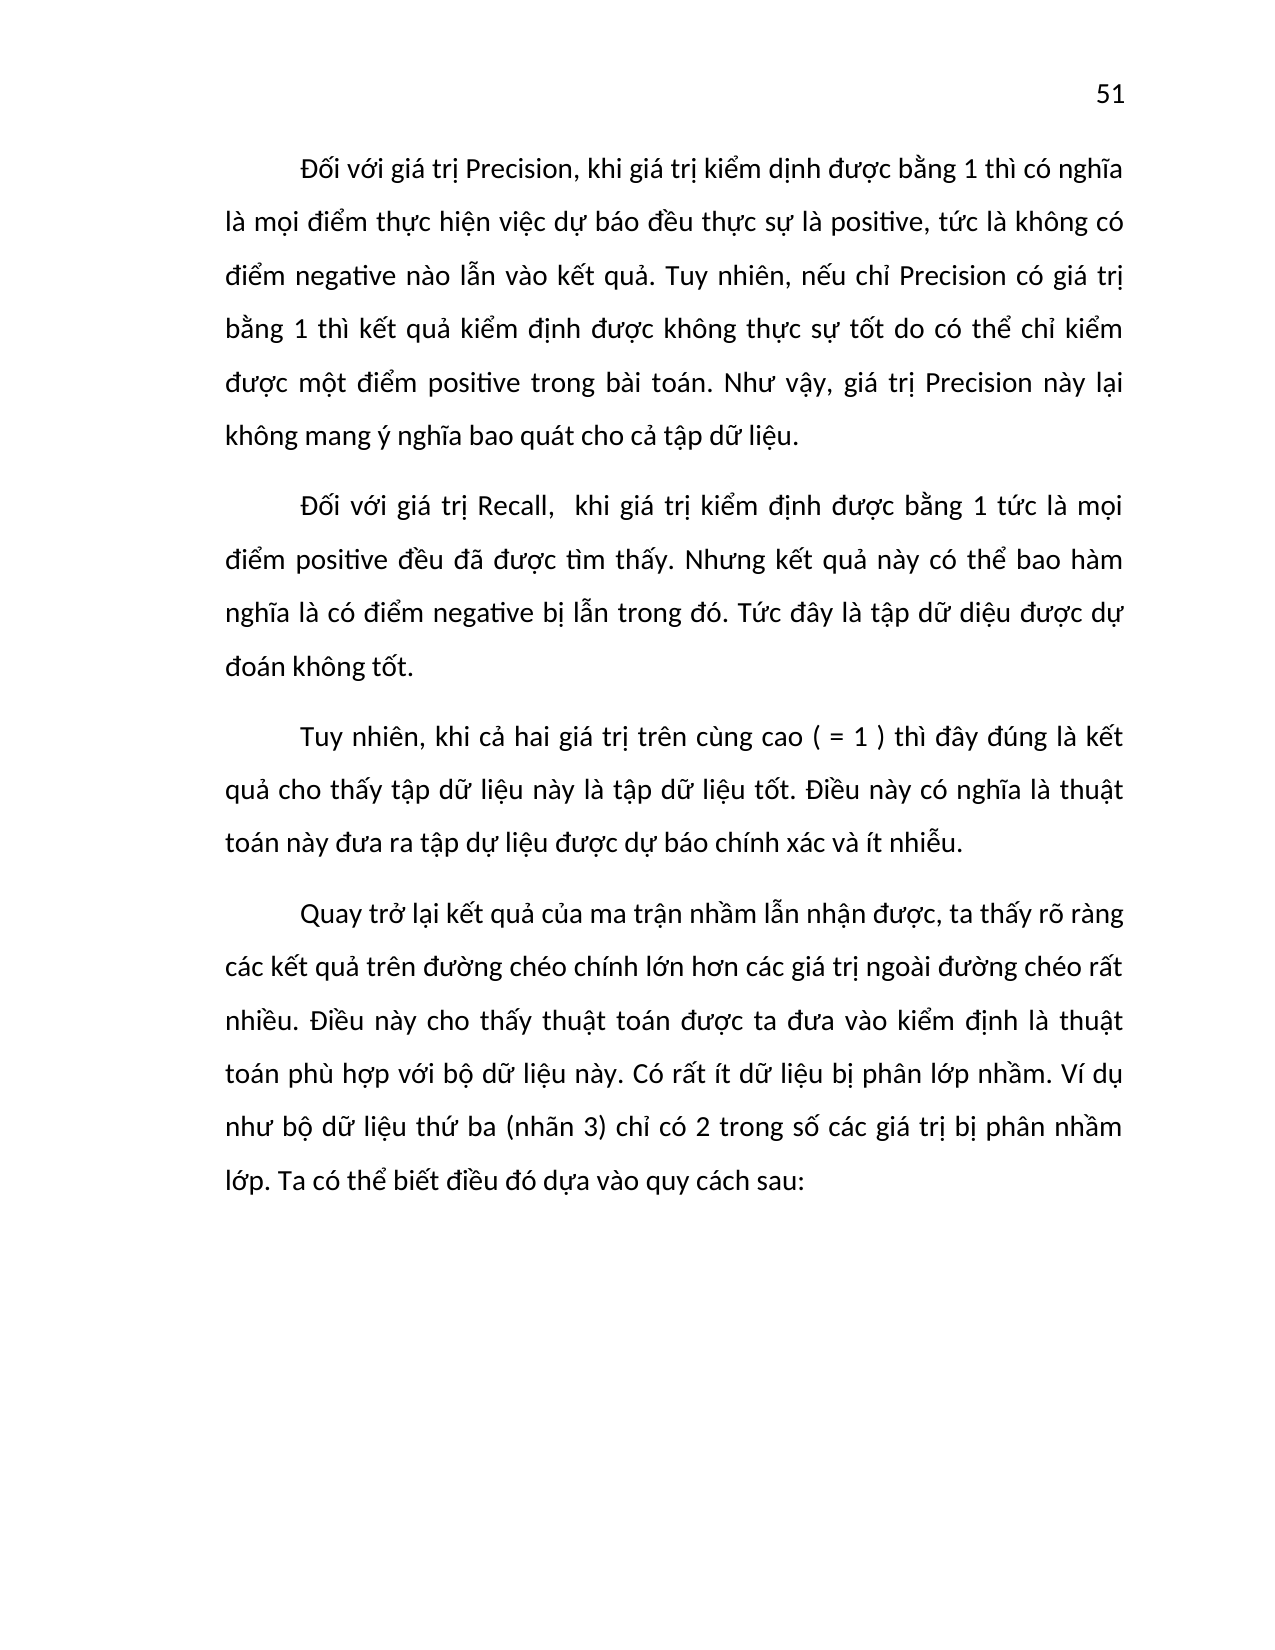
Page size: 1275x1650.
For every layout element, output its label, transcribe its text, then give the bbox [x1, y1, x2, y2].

text Quay trở lại kết quả của ma trận nhầm lẫn nhận được, ta thấy rõ ràng các kết quả trên đường chéo chính lớn hơn các giá trị ngoài đường chéo rất nhiều. Điều này cho thấy thuật toán được ta đưa vào kiểm định là thuật toán phù hợp với bộ dữ liệu này. Có rất ít dữ liệu bị phân lớp nhầm. Ví dụ như bộ dữ liệu thứ ba (nhãn 3) chỉ có 2 trong số các giá trị bị phân nhầm lớp. Ta có thể biết điều đó dựa vào quy cách sau: [225, 895, 1125, 1197]
text Đối với giá trị Recall, khi giá trị kiểm định được bằng 1 tức là mọi điểm positive đều đã được tìm thấy. Nhưng kết quả này có thể bao hàm nghĩa là có điểm negative bị lẫn trong đó. Tức đây là tập dữ diệu được dự đoán không tốt. [225, 487, 1125, 683]
text Tuy nhiên, khi cả hai giá trị trên cùng cao ( = 1 ) thì đây đúng là kết quả cho thấy tập dữ liệu này là tập dữ liệu tốt. Điều này có nghĩa là thuật toán này đưa ra tập dự liệu được dự báo chính xác và ít nhiễu. [225, 718, 1125, 860]
text Đối với giá trị Precision, khi giá trị kiểm dịnh được bằng 1 thì có nghĩa là mọi điểm thực hiện việc dự báo đều thực sự là positive, tức là không có điểm negative nào lẫn vào kết quả. Tuy nhiên, nếu chỉ Precision có giá trị bằng 1 thì kết quả kiểm định được không thực sự tốt do có thể chỉ kiểm được một điểm positive trong bài toán. Như vậy, giá trị Precision này lại không mang ý nghĩa bao quát cho cả tập dữ liệu. [225, 150, 1125, 453]
